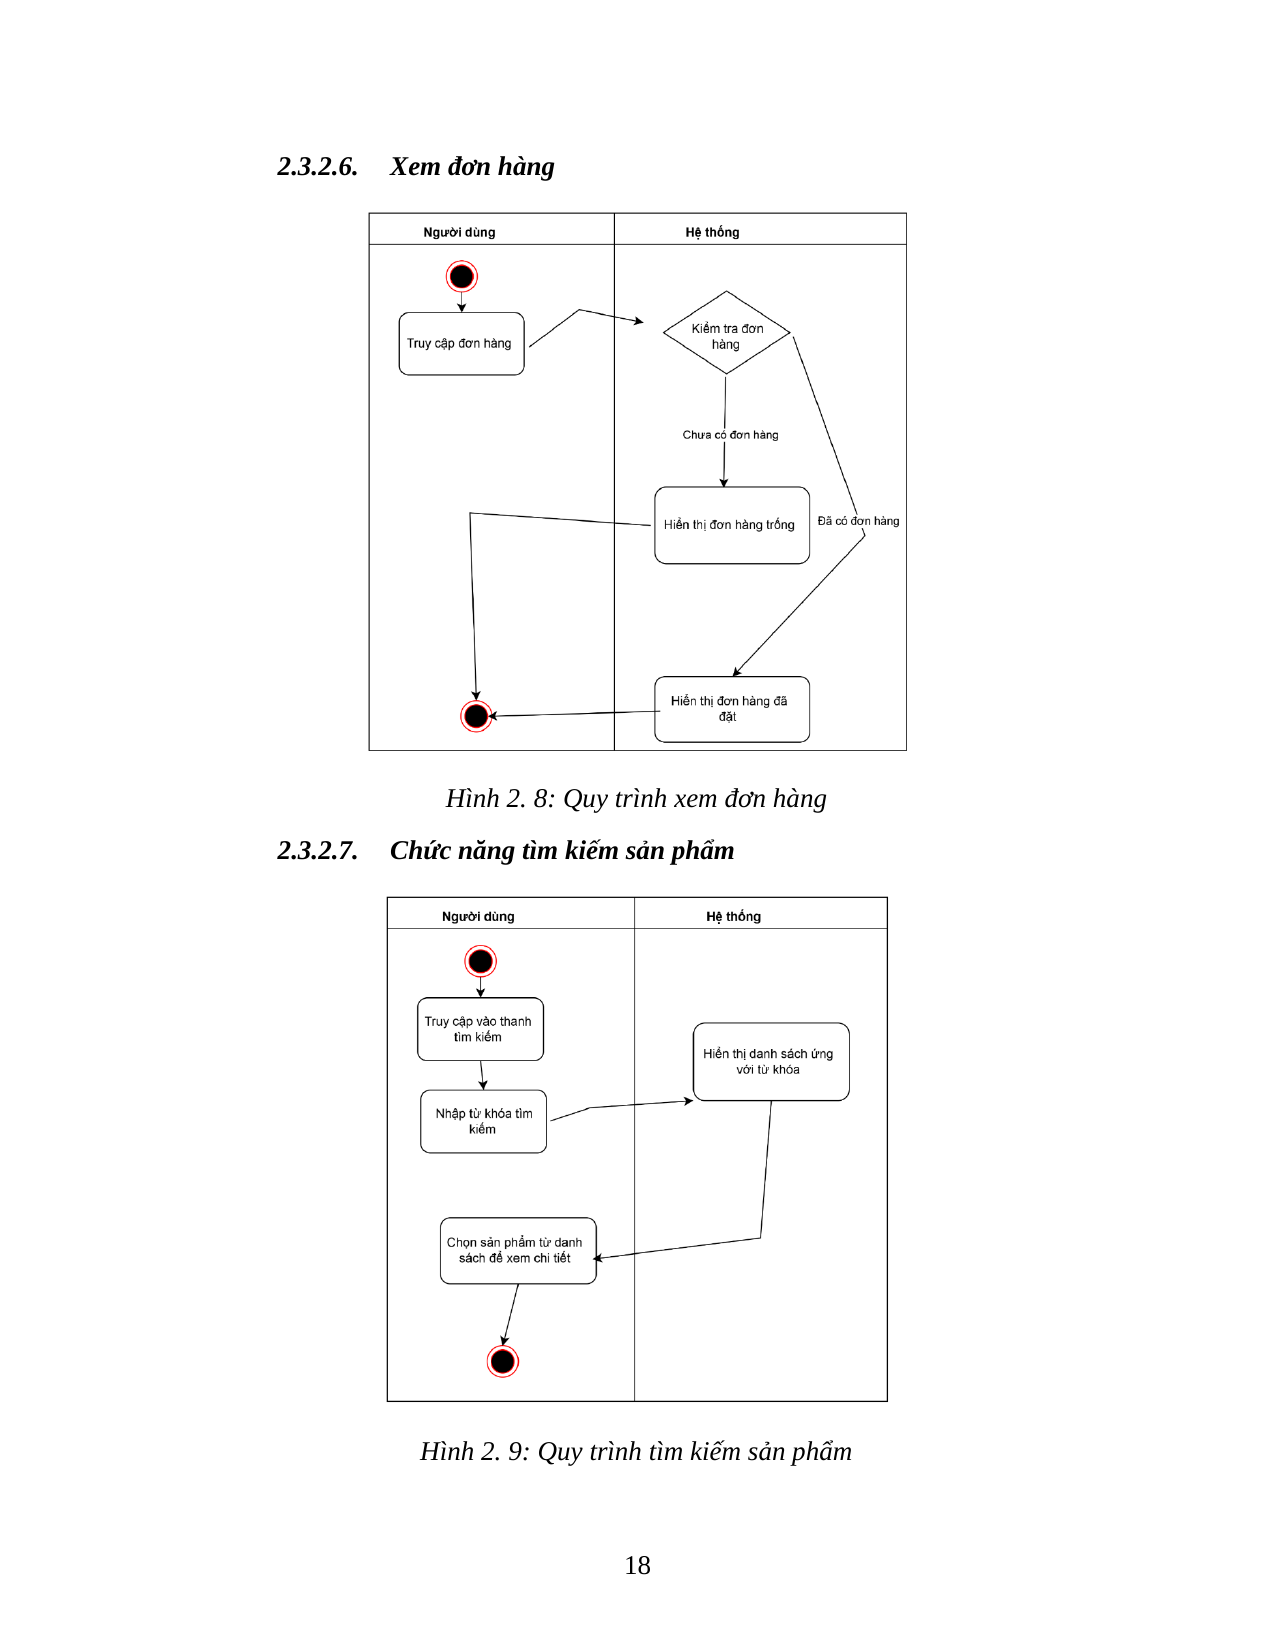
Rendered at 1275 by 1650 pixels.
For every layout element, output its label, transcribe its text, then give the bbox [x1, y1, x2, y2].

text Hình 2. 9: Quy trình tìm kiếm sản phẩm [150, 1435, 1125, 1466]
text Hình 2. 8: Quy trình xem đơn hàng [150, 782, 1125, 814]
list Xem đơn hàng [277, 150, 1125, 181]
picture [358, 202, 917, 761]
list Chức năng tìm kiếm sản phẩm [277, 834, 1125, 866]
picture [376, 886, 899, 1413]
